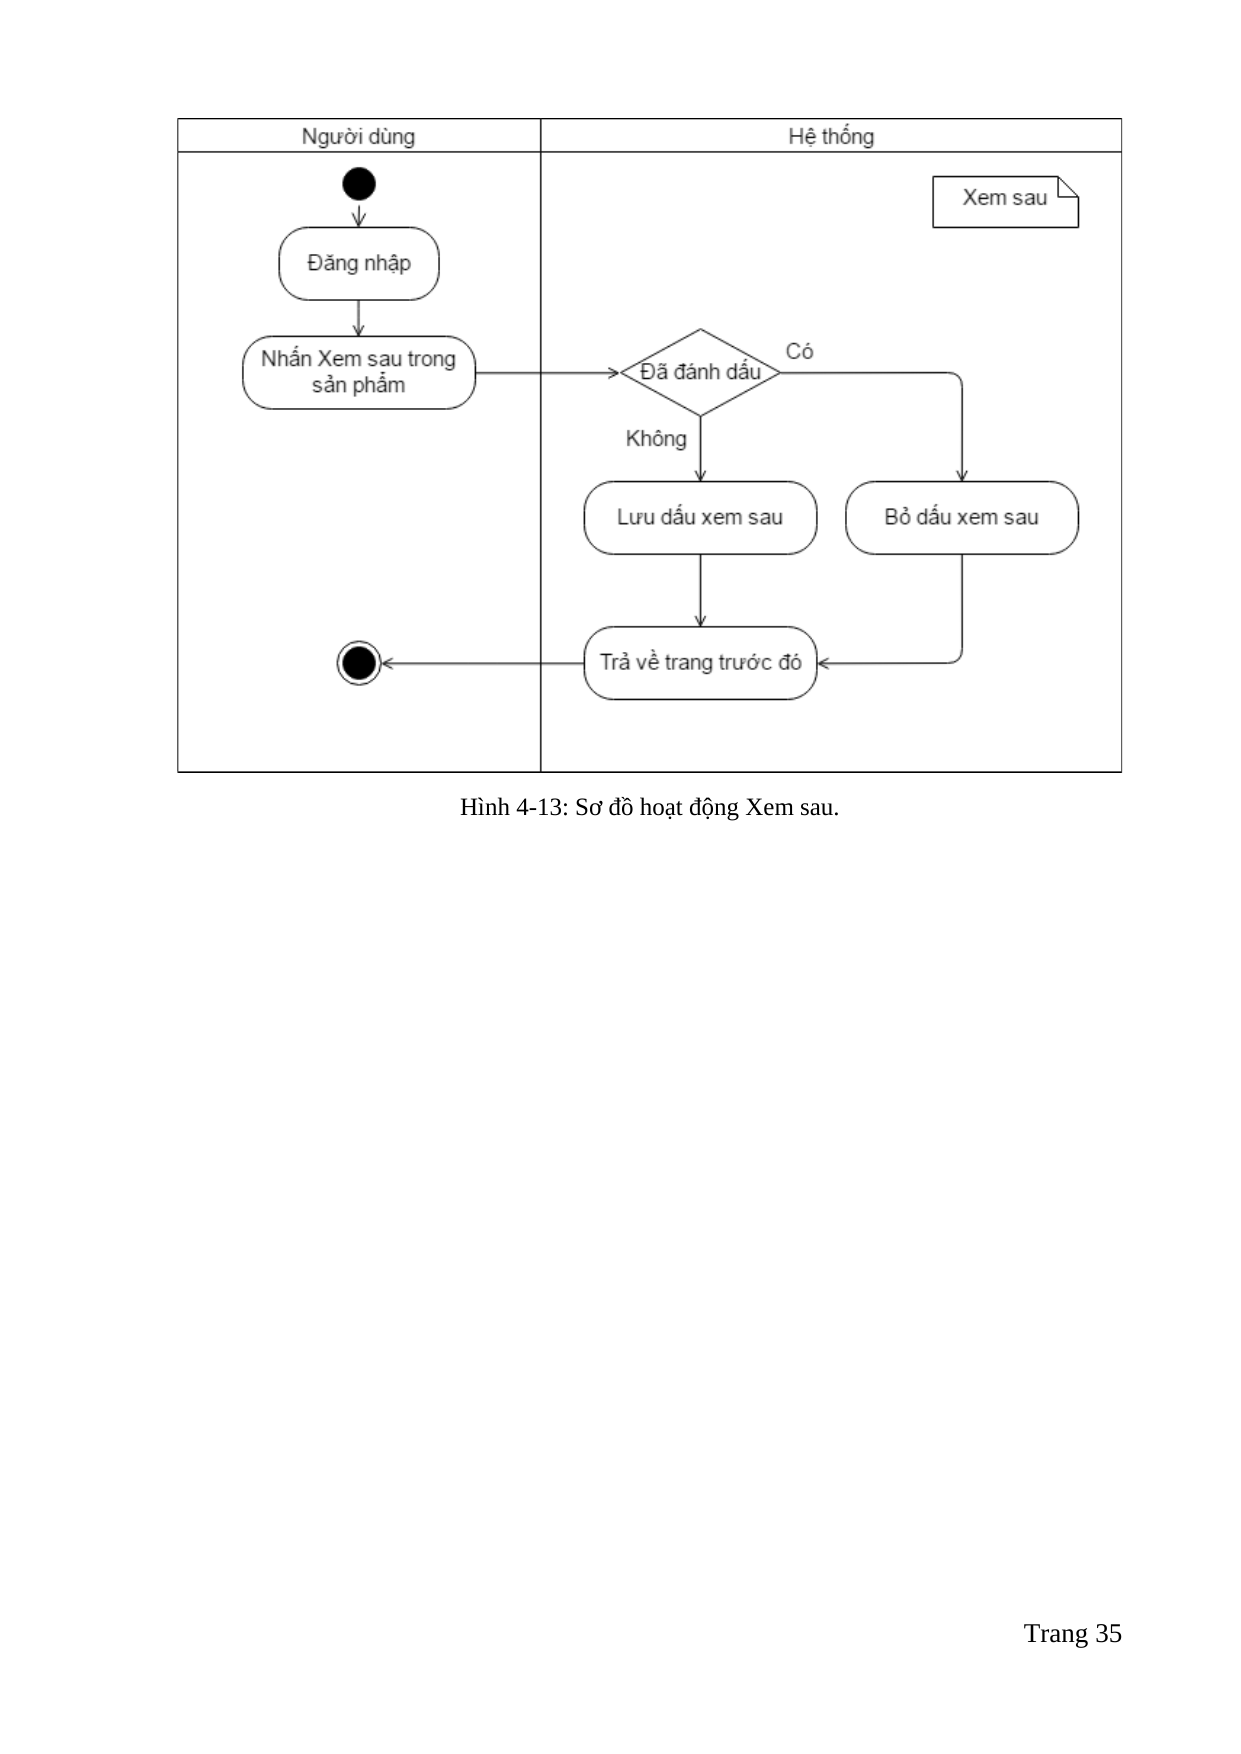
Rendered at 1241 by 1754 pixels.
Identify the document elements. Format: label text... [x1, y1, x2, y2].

picture [177, 118, 1123, 773]
text Hình 4-8: Sơ đồ hoạt động Xem sau. [177, 792, 1122, 821]
